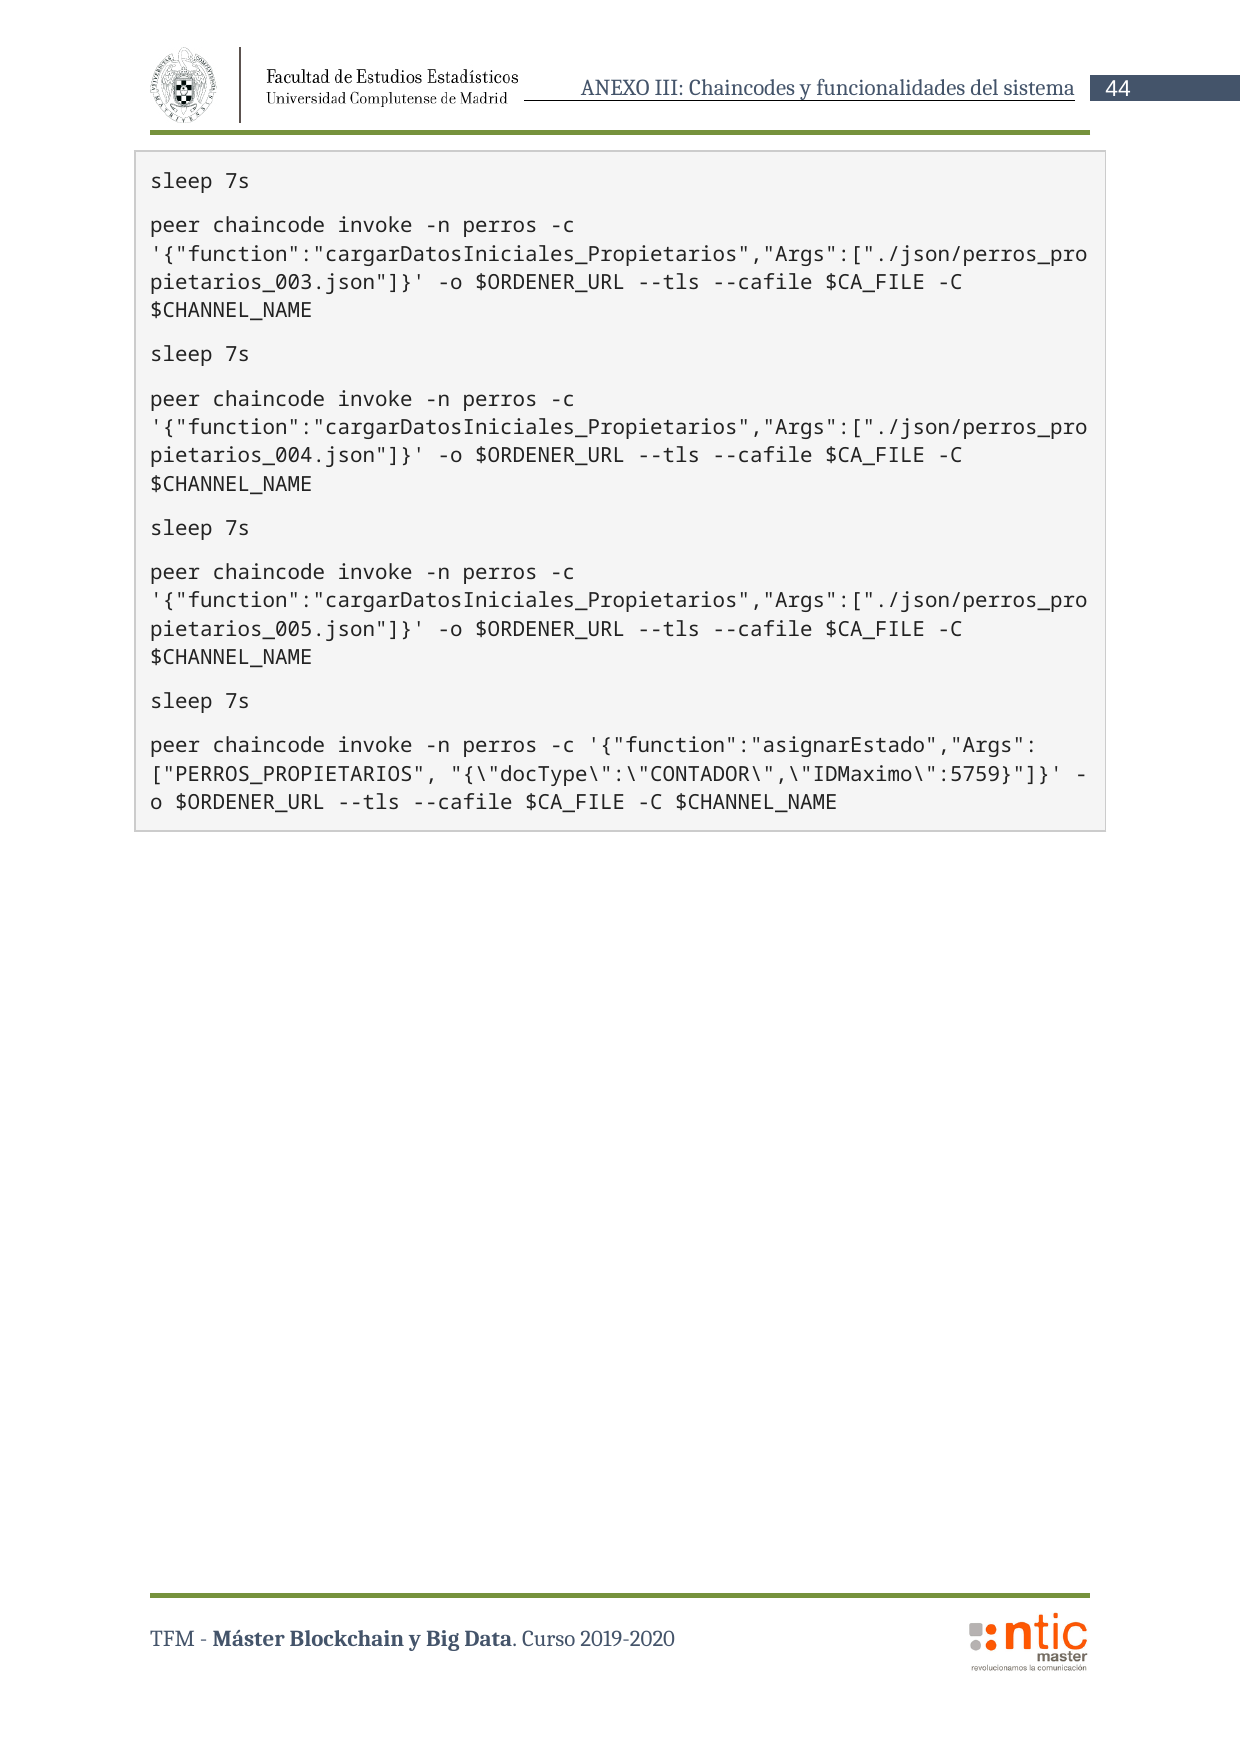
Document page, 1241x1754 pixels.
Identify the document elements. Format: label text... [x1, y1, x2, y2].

text peer chaincode invoke -n perros -c '{"function":"cargarDatosIniciales_Propietarios","Args":["./json/perros_propietarios_005.json"]}' -o $ORDENER_URL --tls --cafile $CA_FILE -C $CHANNEL_NAME [136, 541, 1105, 670]
text sleep 7s [136, 323, 1105, 367]
text peer chaincode invoke -n perros -c '{"function":"cargarDatosIniciales_Propietarios","Args":["./json/perros_propietarios_004.json"]}' -o $ORDENER_URL --tls --cafile $CA_FILE -C $CHANNEL_NAME [136, 367, 1105, 497]
text peer chaincode invoke -n perros -c '{"function":"cargarDatosIniciales_Propietarios","Args":["./json/perros_propietarios_003.json"]}' -o $ORDENER_URL --tls --cafile $CA_FILE -C $CHANNEL_NAME [136, 194, 1105, 323]
text peer chaincode invoke -n perros -c '{"function":"asignarEstado","Args":["PERROS_PROPIETARIOS", "{\"docType\":\"CONTADOR\",\"IDMaximo\":5759}"]}' -o $ORDENER_URL --tls --cafile $CA_FILE -C $CHANNEL_NAME [136, 714, 1105, 830]
text sleep 7s [136, 152, 1105, 194]
text sleep 7s [136, 497, 1105, 541]
picture [150, 47, 524, 123]
text sleep 7s [136, 670, 1105, 714]
picture [966, 1580, 1091, 1705]
